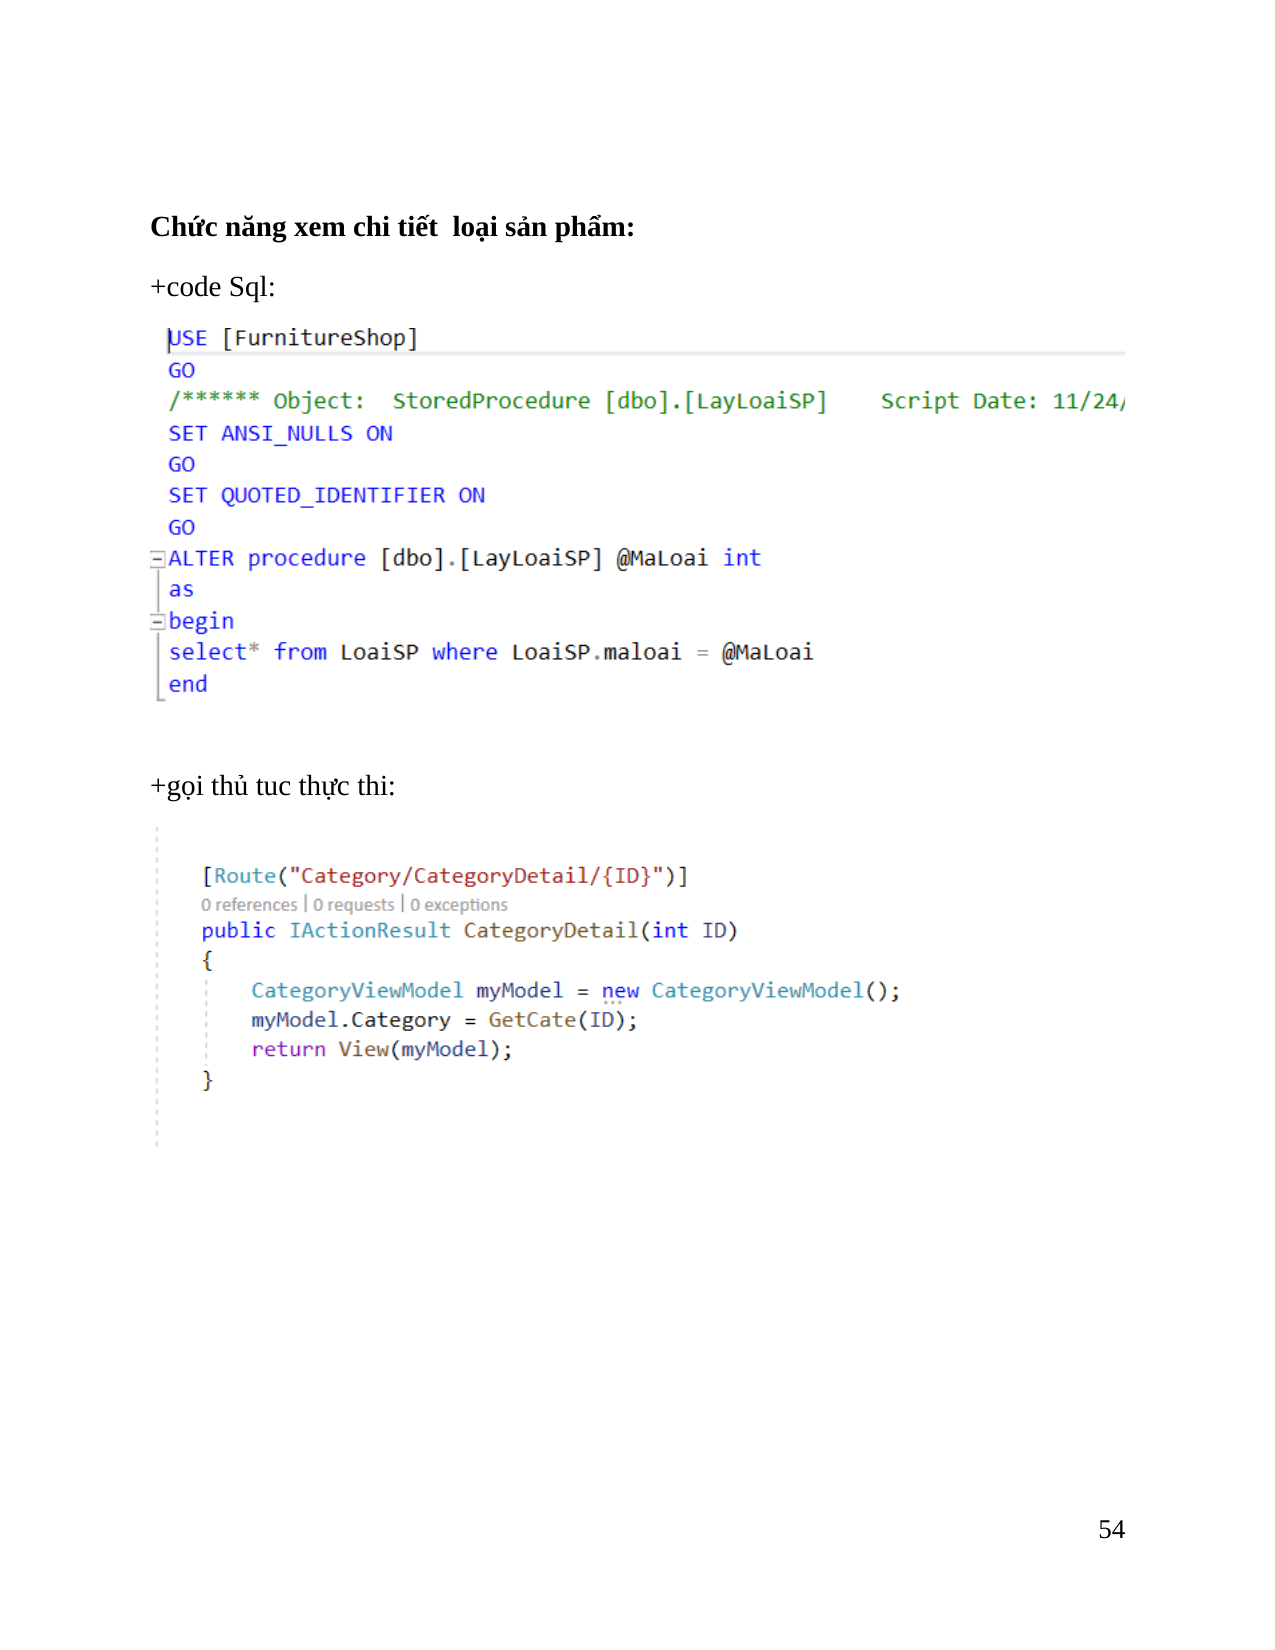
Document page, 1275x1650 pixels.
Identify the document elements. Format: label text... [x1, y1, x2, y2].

text +gọi thủ tuc thực thi: [150, 768, 1125, 801]
picture [150, 827, 1125, 1147]
text +code Sql: [150, 269, 1125, 302]
text Chức năng xem chi tiết loại sản phẩm: [150, 209, 1125, 243]
picture [150, 328, 1125, 743]
